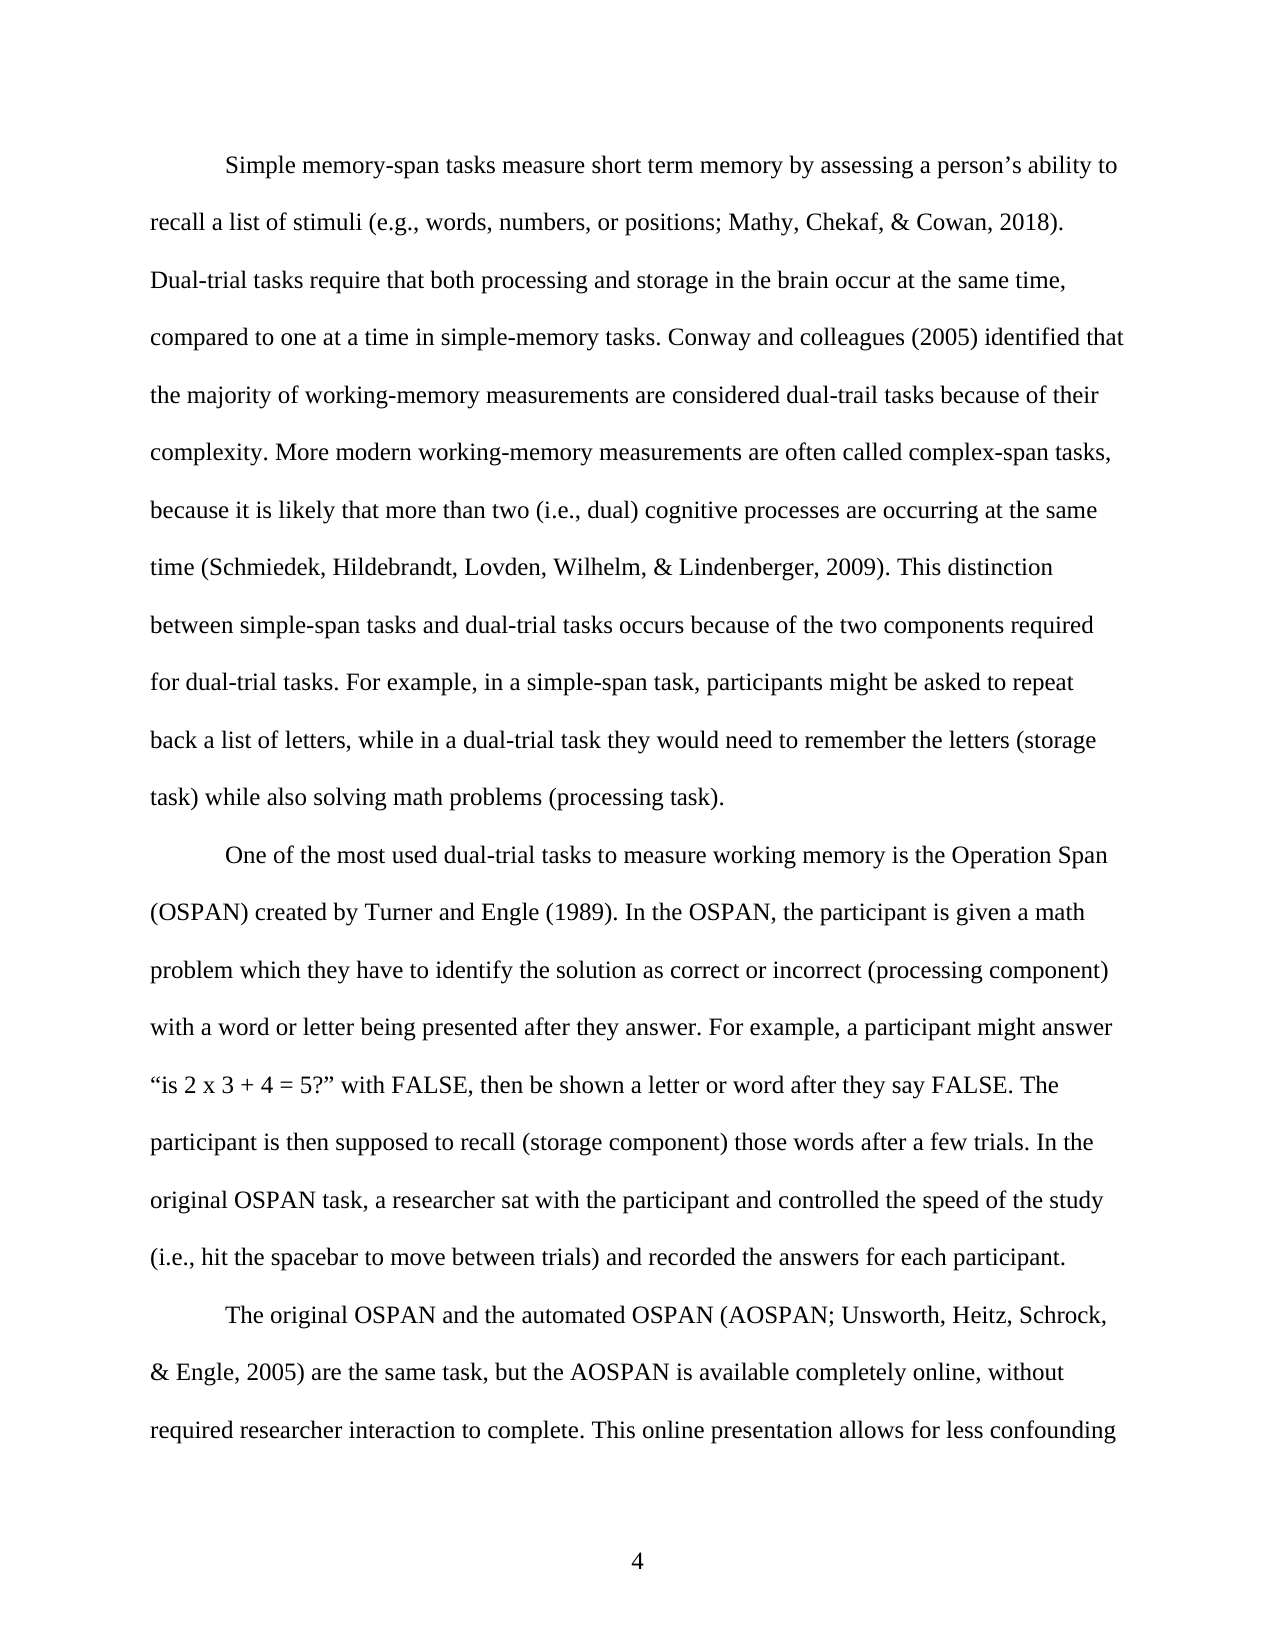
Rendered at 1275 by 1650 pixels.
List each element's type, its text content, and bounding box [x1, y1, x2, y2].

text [150, 1300, 1125, 1444]
text One of the most used dual-trial tasks to measure working memory is the Operation Span (OSPAN) created by Turner and Engle (1989). In the OSPAN, the participant is given a math problem which they have to identify the solution as correct or incorrect (processing component) with a word or letter being presented after they answer. For example, a participant might answer “is 2 x 3 + 4 = 5?” with FALSE, then be shown a letter or word after they say FALSE. The participant is then supposed to recall (storage component) those words after a few trials. In the original OSPAN task, a researcher sat with the participant and controlled the speed of the study (i.e., hit the spacebar to move between trials) and recorded the answers for each participant. [150, 840, 1125, 1271]
text Simple memory-span tasks measure short term memory by assessing a person’s ability to recall a list of stimuli (e.g., words, numbers, or positions; Mathy, Chekaf, & Cowan, 2018). Dual-trial tasks require that both processing and storage in the brain occur at the same time, compared to one at a time in simple-memory tasks. Conway and colleagues (2005) identified that the majority of working-memory measurements are considered dual-trail tasks because of their complexity. More modern working-memory measurements are often called complex-span tasks, because it is likely that more than two (i.e., dual) cognitive processes are occurring at the same time (Schmiedek, Hildebrandt, Lovden, Wilhelm, & Lindenberger, 2009). This distinction between simple-span tasks and dual-trial tasks occurs because of the two components required for dual-trial tasks. For example, in a simple-span task, participants might be asked to repeat back a list of letters, while in a dual-trial task they would need to remember the letters (storage task) while also solving math problems (processing task). [150, 150, 1125, 811]
